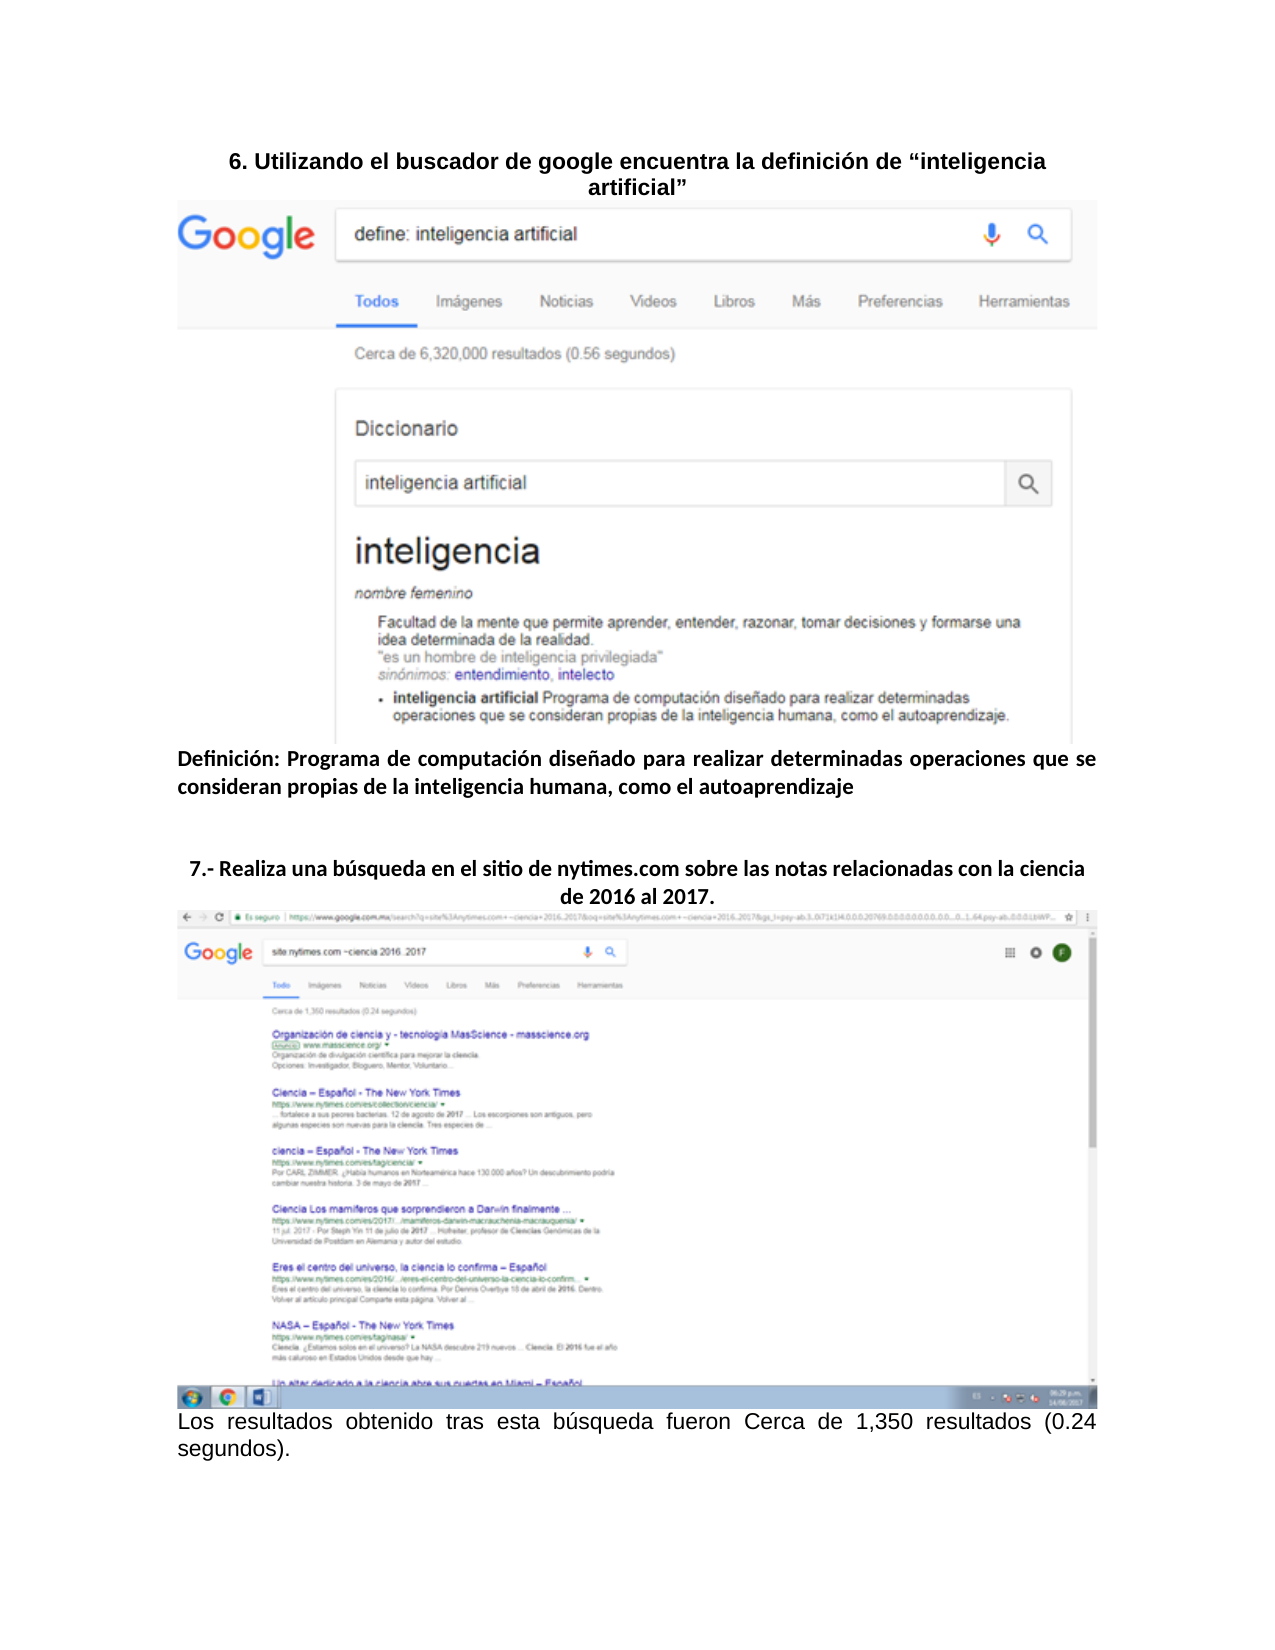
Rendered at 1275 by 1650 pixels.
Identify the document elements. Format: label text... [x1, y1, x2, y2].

text Los resultados obtenido tras esta búsqueda fueron Cerca de 1,350 resultados (0.24 segundos). [177, 1409, 1098, 1461]
text 7.- Realiza una búsqueda en el sitio de nytimes.com sobre las notas relacionadas con la ciencia de 2016 al 2017. [177, 854, 1098, 910]
text Definición: Programa de computación diseñado para realizar determinadas operaciones que se consideran propias de la inteligencia humana, como el autoaprendizaje [177, 744, 1098, 800]
picture [177, 200, 1098, 744]
text 6. Utilizando el buscador de google encuentra la definición de “inteligencia artificial” [177, 148, 1098, 200]
picture [177, 910, 1098, 1409]
